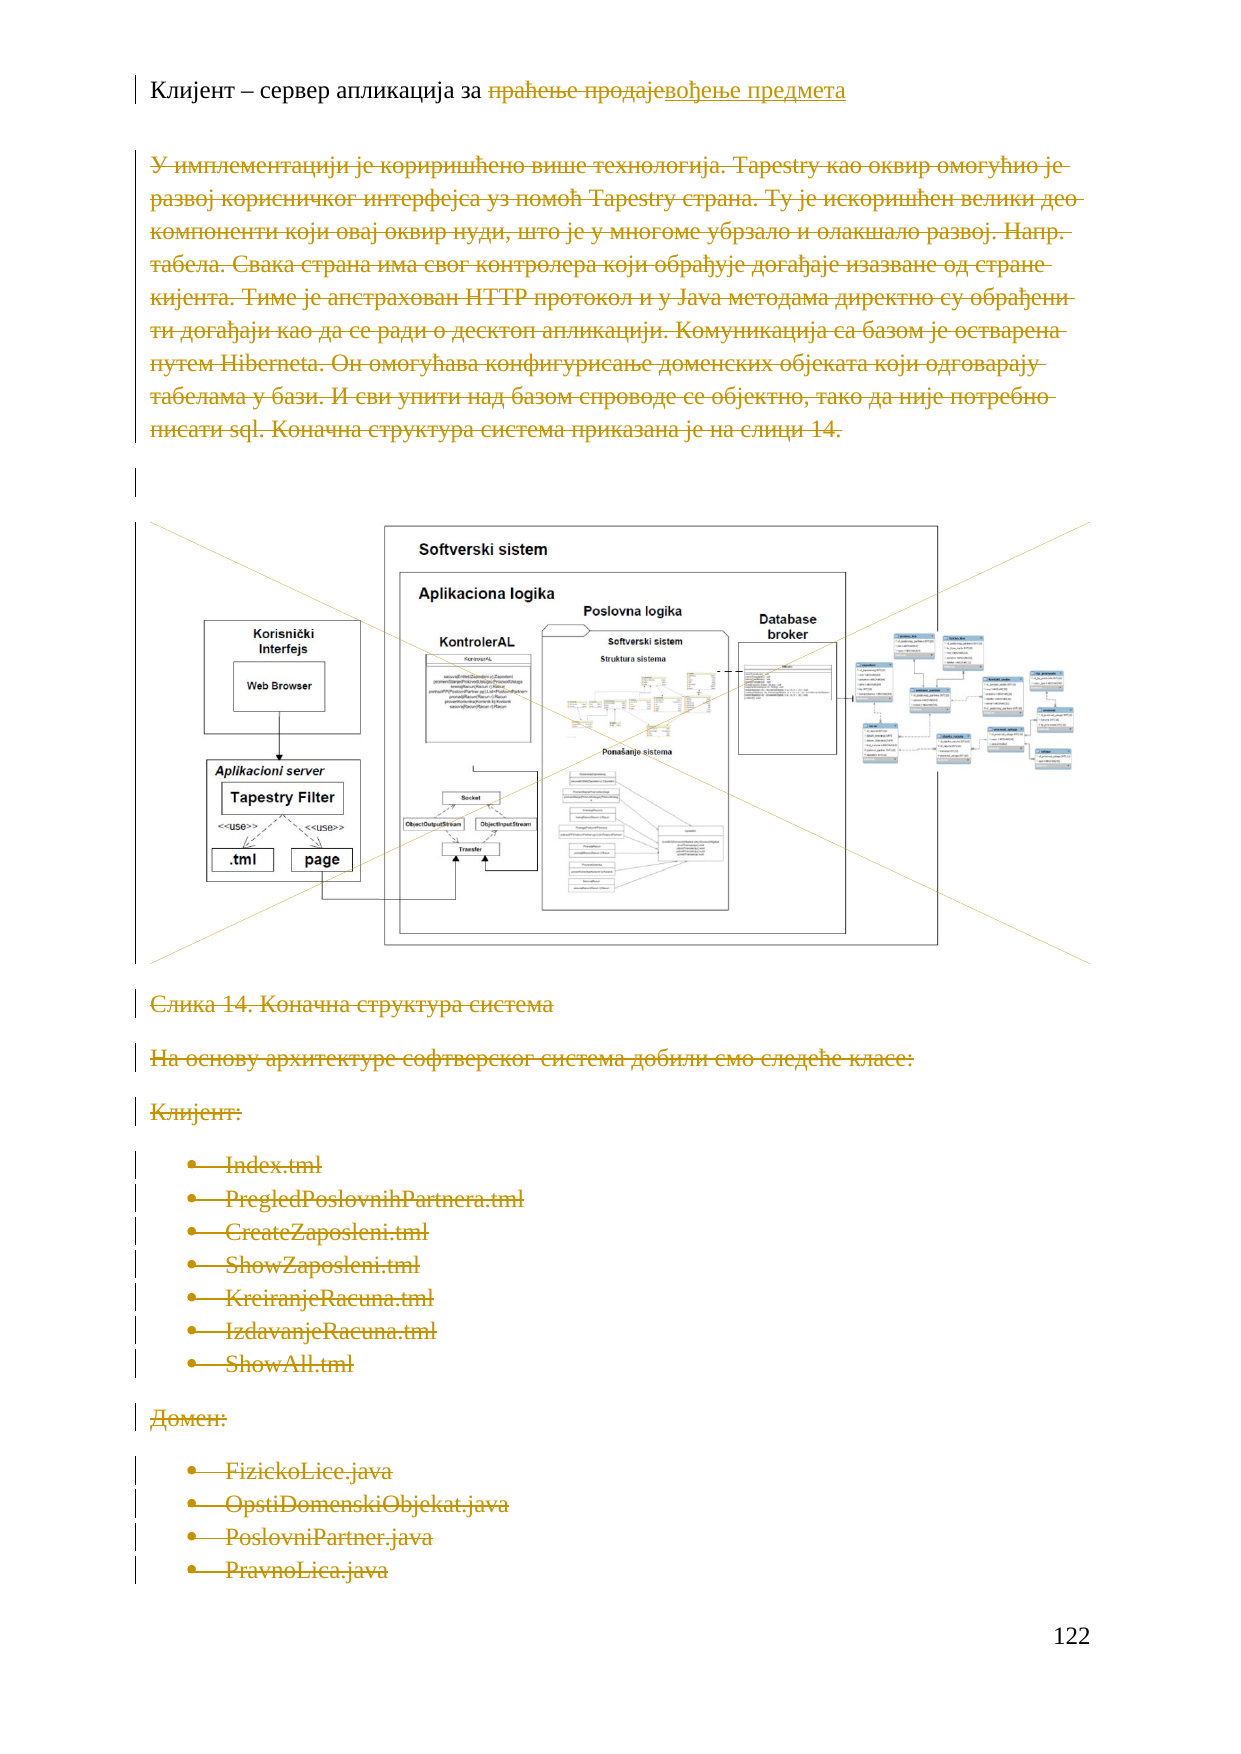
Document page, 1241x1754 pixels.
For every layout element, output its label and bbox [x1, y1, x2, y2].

picture [151, 521, 1089, 742]
picture [150, 523, 618, 963]
picture [623, 523, 1091, 963]
picture [153, 744, 1088, 964]
